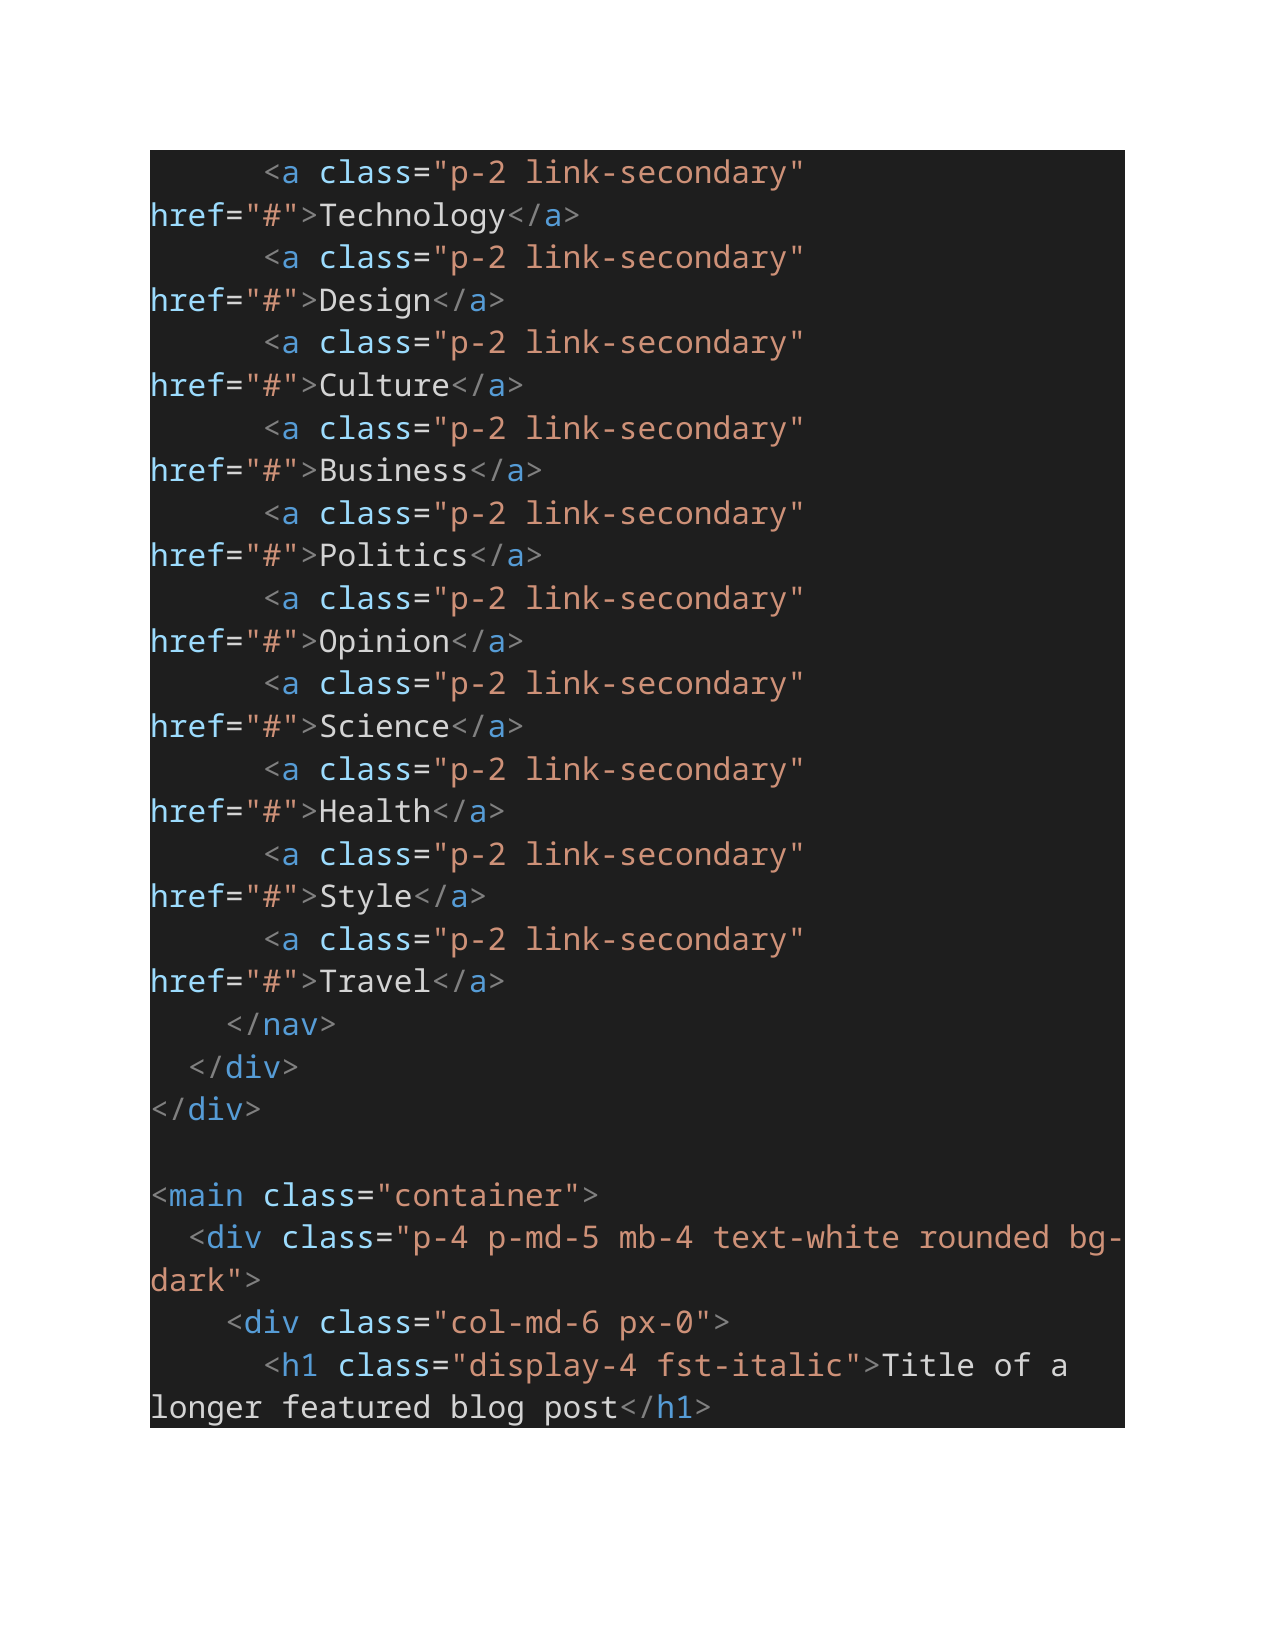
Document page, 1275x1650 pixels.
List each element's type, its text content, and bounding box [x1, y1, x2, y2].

text <a class="p-2 link-secondary" href="#">Opinion</a> [150, 576, 1125, 661]
text <a class="p-2 link-secondary" href="#">Design</a> [150, 235, 1125, 320]
text <a class="p-2 link-secondary" href="#">Politics</a> [150, 491, 1125, 576]
text <div class="col-md-6 px-0"> [150, 1300, 1125, 1343]
text <a class="p-2 link-secondary" href="#">Science</a> [150, 661, 1125, 746]
text <main class="container"> [150, 1172, 1125, 1215]
text </div> [150, 1087, 1125, 1130]
text <h1 class="display-4 fst-italic">Title of a longer featured blog post</h1> [150, 1343, 1125, 1428]
text <a class="p-2 link-secondary" href="#">Culture</a> [150, 320, 1125, 406]
text </nav> [150, 1002, 1125, 1045]
text <a class="p-2 link-secondary" href="#">Travel</a> [150, 917, 1125, 1002]
text <a class="p-2 link-secondary" href="#">Technology</a> [150, 150, 1125, 235]
text <a class="p-2 link-secondary" href="#">Style</a> [150, 832, 1125, 917]
text <a class="p-2 link-secondary" href="#">Health</a> [150, 746, 1125, 832]
text </div> [150, 1045, 1125, 1087]
text <div class="p-4 p-md-5 mb-4 text-white rounded bg-dark"> [150, 1215, 1125, 1300]
text <a class="p-2 link-secondary" href="#">Business</a> [150, 406, 1125, 491]
